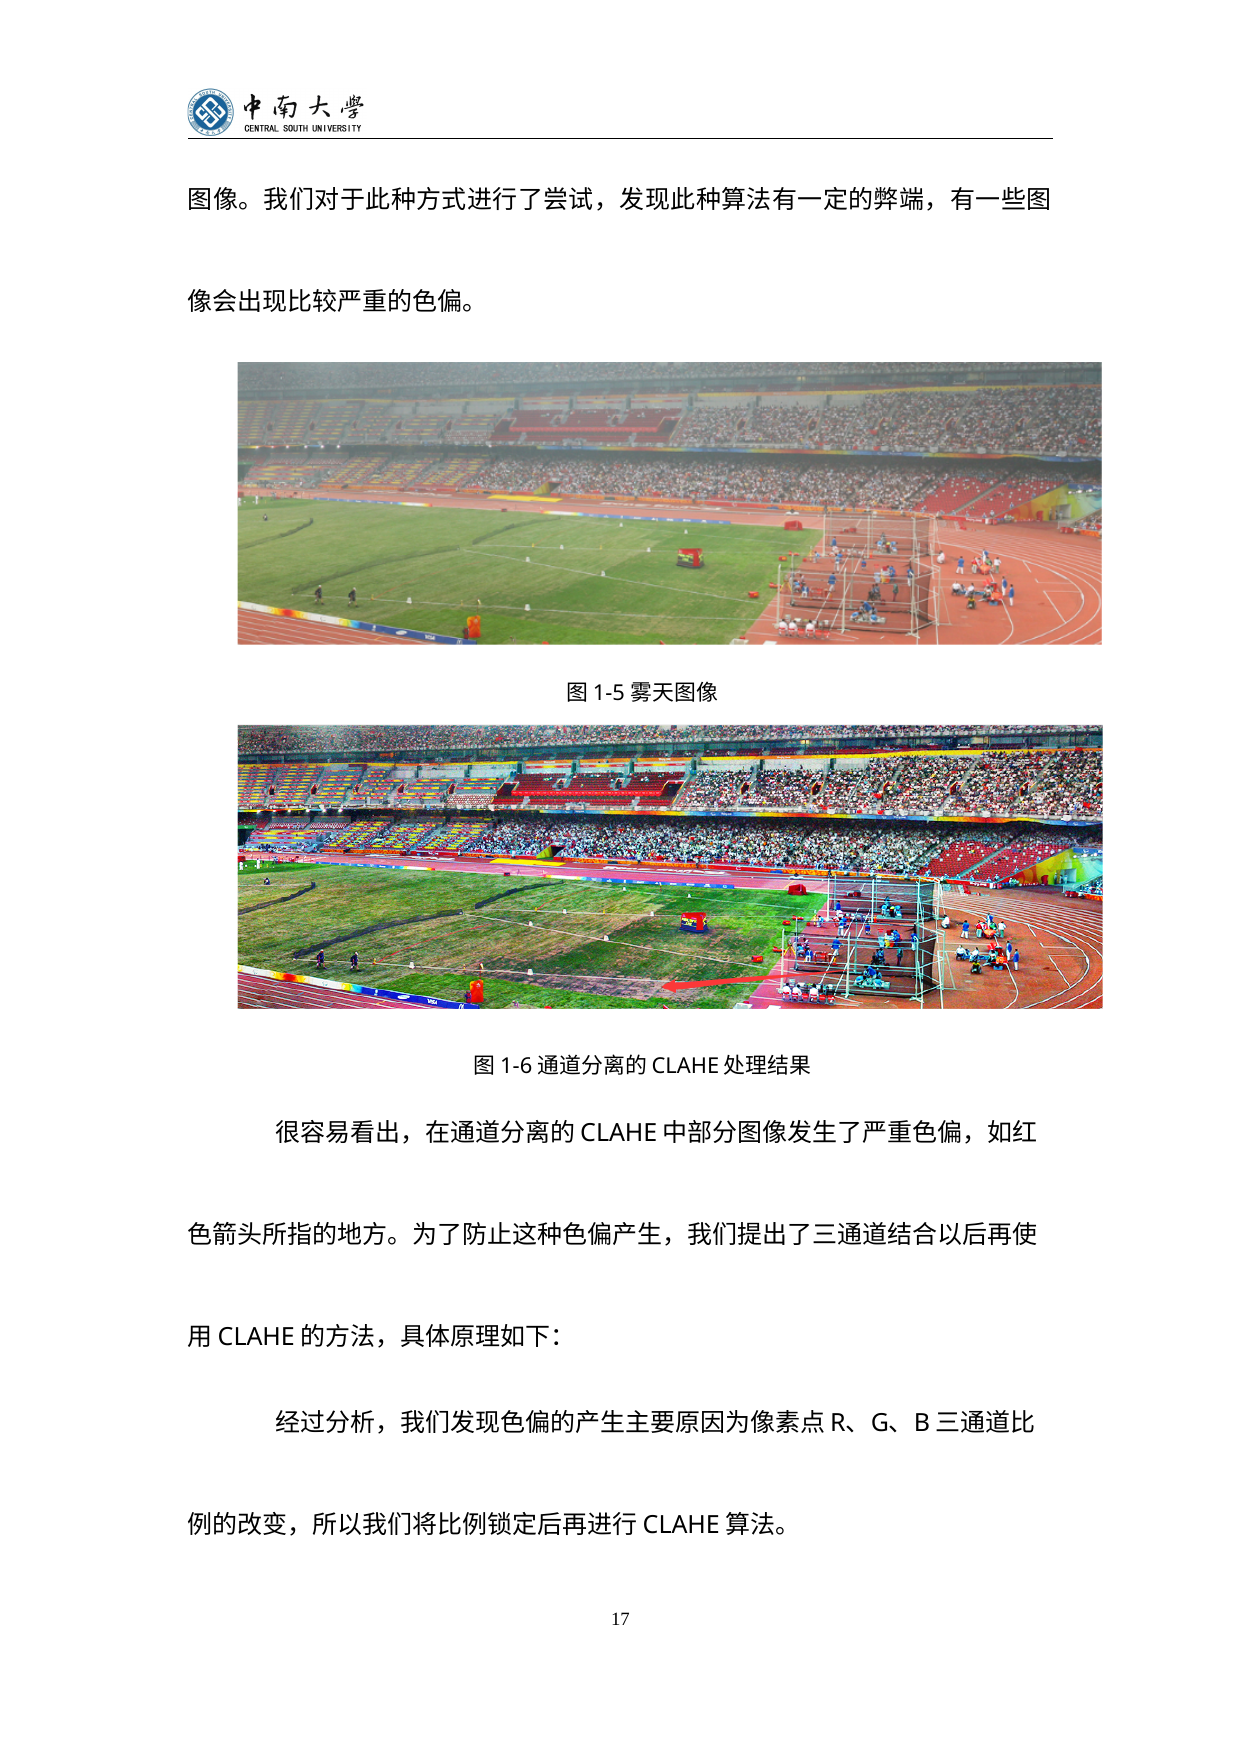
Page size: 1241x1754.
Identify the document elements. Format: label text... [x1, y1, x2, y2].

subtitle 图 1-6 通道分离的CLAHE处理结果 [187, 1047, 1053, 1081]
subtitle 图 1-5 雾天图像 [187, 674, 1053, 708]
picture [187, 88, 367, 136]
subtitle 经过分析，我们发现色偏的产生主要原因为像素点R、G、B三通道比例的改变，所以我们将比例锁定后再进行CLAHE算法。 [187, 1386, 1053, 1556]
picture [237, 362, 1103, 647]
subtitle 很容易看出，在通道分离的CLAHE中部分图像发生了严重色偏，如红色箭头所指的地方。为了防止这种色偏产生，我们提出了三通道结合以后再使用CLAHE的方法，具体原理如下： [187, 1097, 1053, 1368]
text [187, 164, 1053, 334]
picture [237, 724, 1103, 1009]
